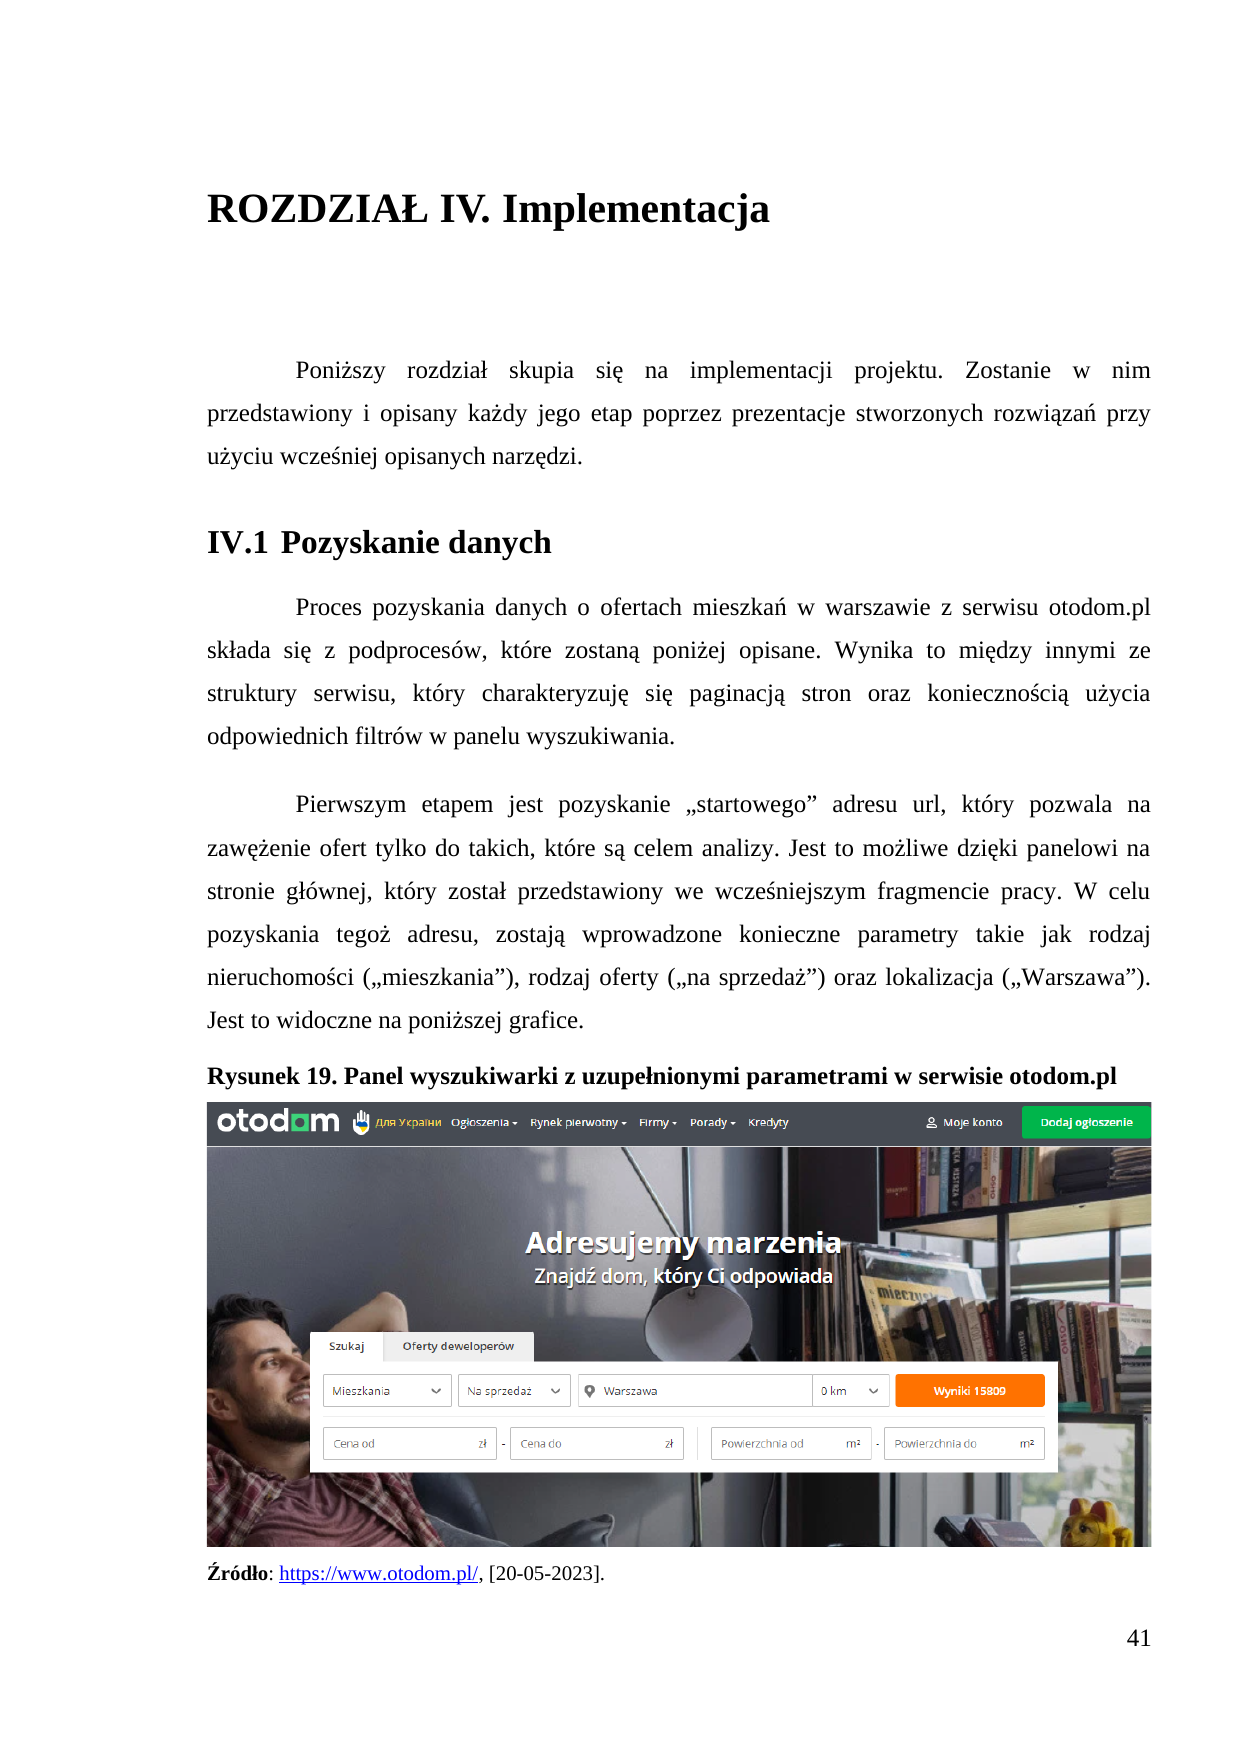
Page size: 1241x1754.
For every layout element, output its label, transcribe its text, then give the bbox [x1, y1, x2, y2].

text Proces pozyskania danych o ofertach mieszkań w warszawie z serwisu otodom.pl składa się z podprocesów, które zostaną poniżej opisane. Wynika to między innymi ze struktury serwisu, który charakteryzuję się paginacją stron oraz koniecznością użycia odpowiednich filtrów w panelu wyszukiwania. [207, 592, 1152, 750]
subtitle Pozyskanie danych [207, 522, 1152, 560]
subtitle Implementacja [207, 183, 1152, 231]
text Źródło: https://www.otodom.pl/, [20-05-2023]. [207, 1561, 1152, 1585]
text Rysunek 19. Panel wyszukiwarki z uzupełnionymi parametrami w serwisie otodom.pl [207, 1061, 1152, 1089]
picture [206, 1102, 1152, 1547]
text Poniższy rozdział skupia się na implementacji projektu. Zostanie w nim przedstawiony i opisany każdy jego etap poprzez prezentacje stworzonych rozwiązań przy użyciu wcześniej opisanych narzędzi. [207, 355, 1152, 470]
text Pierwszym etapem jest pozyskanie „startowego” adresu url, który pozwala na zawężenie ofert tylko do takich, które są celem analizy. Jest to możliwe dzięki panelowi na stronie głównej, który został przedstawiony we wcześniejszym fragmencie pracy. W celu pozyskania tegoż adresu, zostają wprowadzone konieczne parametry takie jak rodzaj nieruchomości („mieszkania”), rodzaj oferty („na sprzedaż”) oraz lokalizacja („Warszawa”). Jest to widoczne na poniższej grafice. [207, 789, 1152, 1034]
